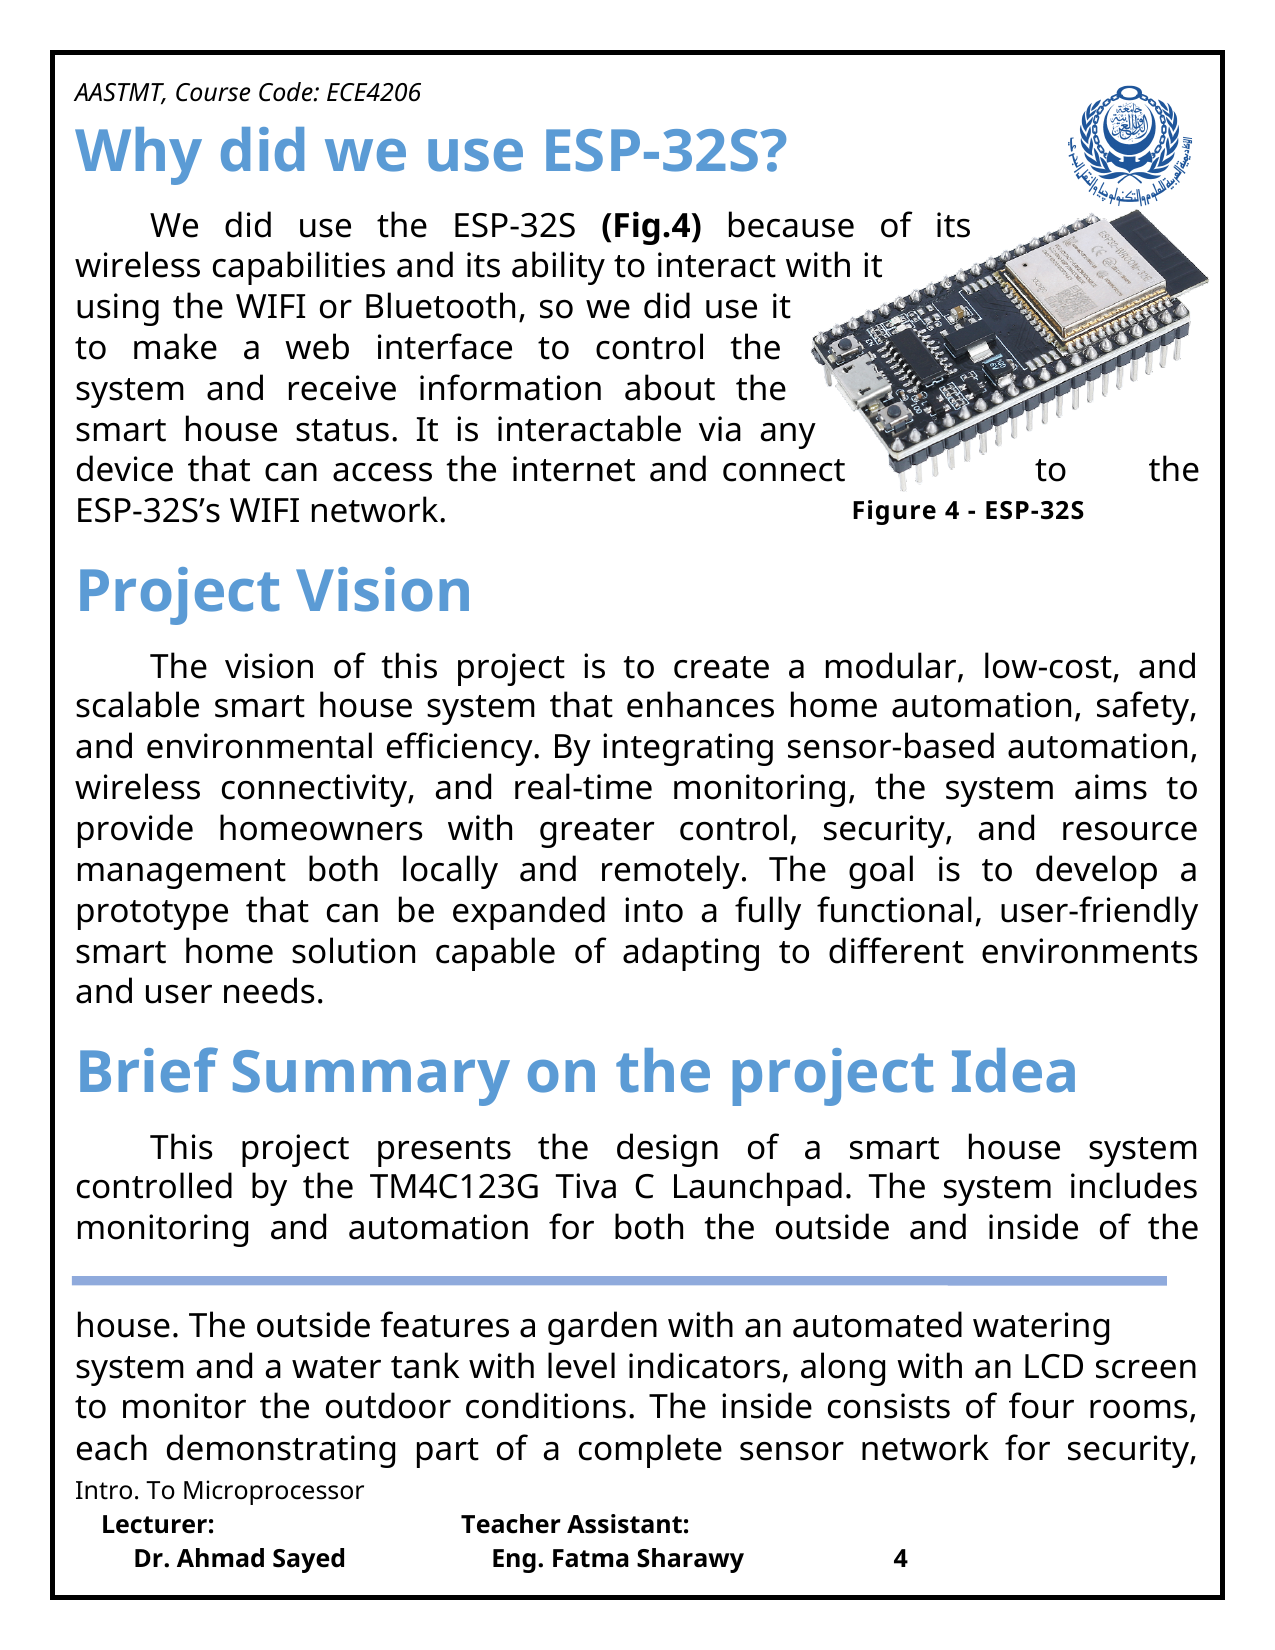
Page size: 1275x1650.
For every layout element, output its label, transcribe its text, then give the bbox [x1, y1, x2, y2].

picture [799, 188, 1213, 492]
text Brief Summary on the project Idea [75, 1030, 1200, 1110]
text Why did we use ESP-32S? [75, 109, 1200, 188]
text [75, 1127, 1200, 1470]
text Project Vision [75, 549, 1200, 629]
picture [1059, 75, 1197, 109]
text The vision of this project is to create a modular, low-cost, and scalable smart house system that enhances home automation, safety, and environmental efficiency. By integrating sensor-based automation, wireless connectivity, and real-time monitoring, the system aims to provide homeowners with greater control, security, and resource management both locally and remotely. The goal is to develop a prototype that can be expanded into a fully functional, user-friendly smart home solution capable of adapting to different environments and user needs. [75, 645, 1200, 1014]
